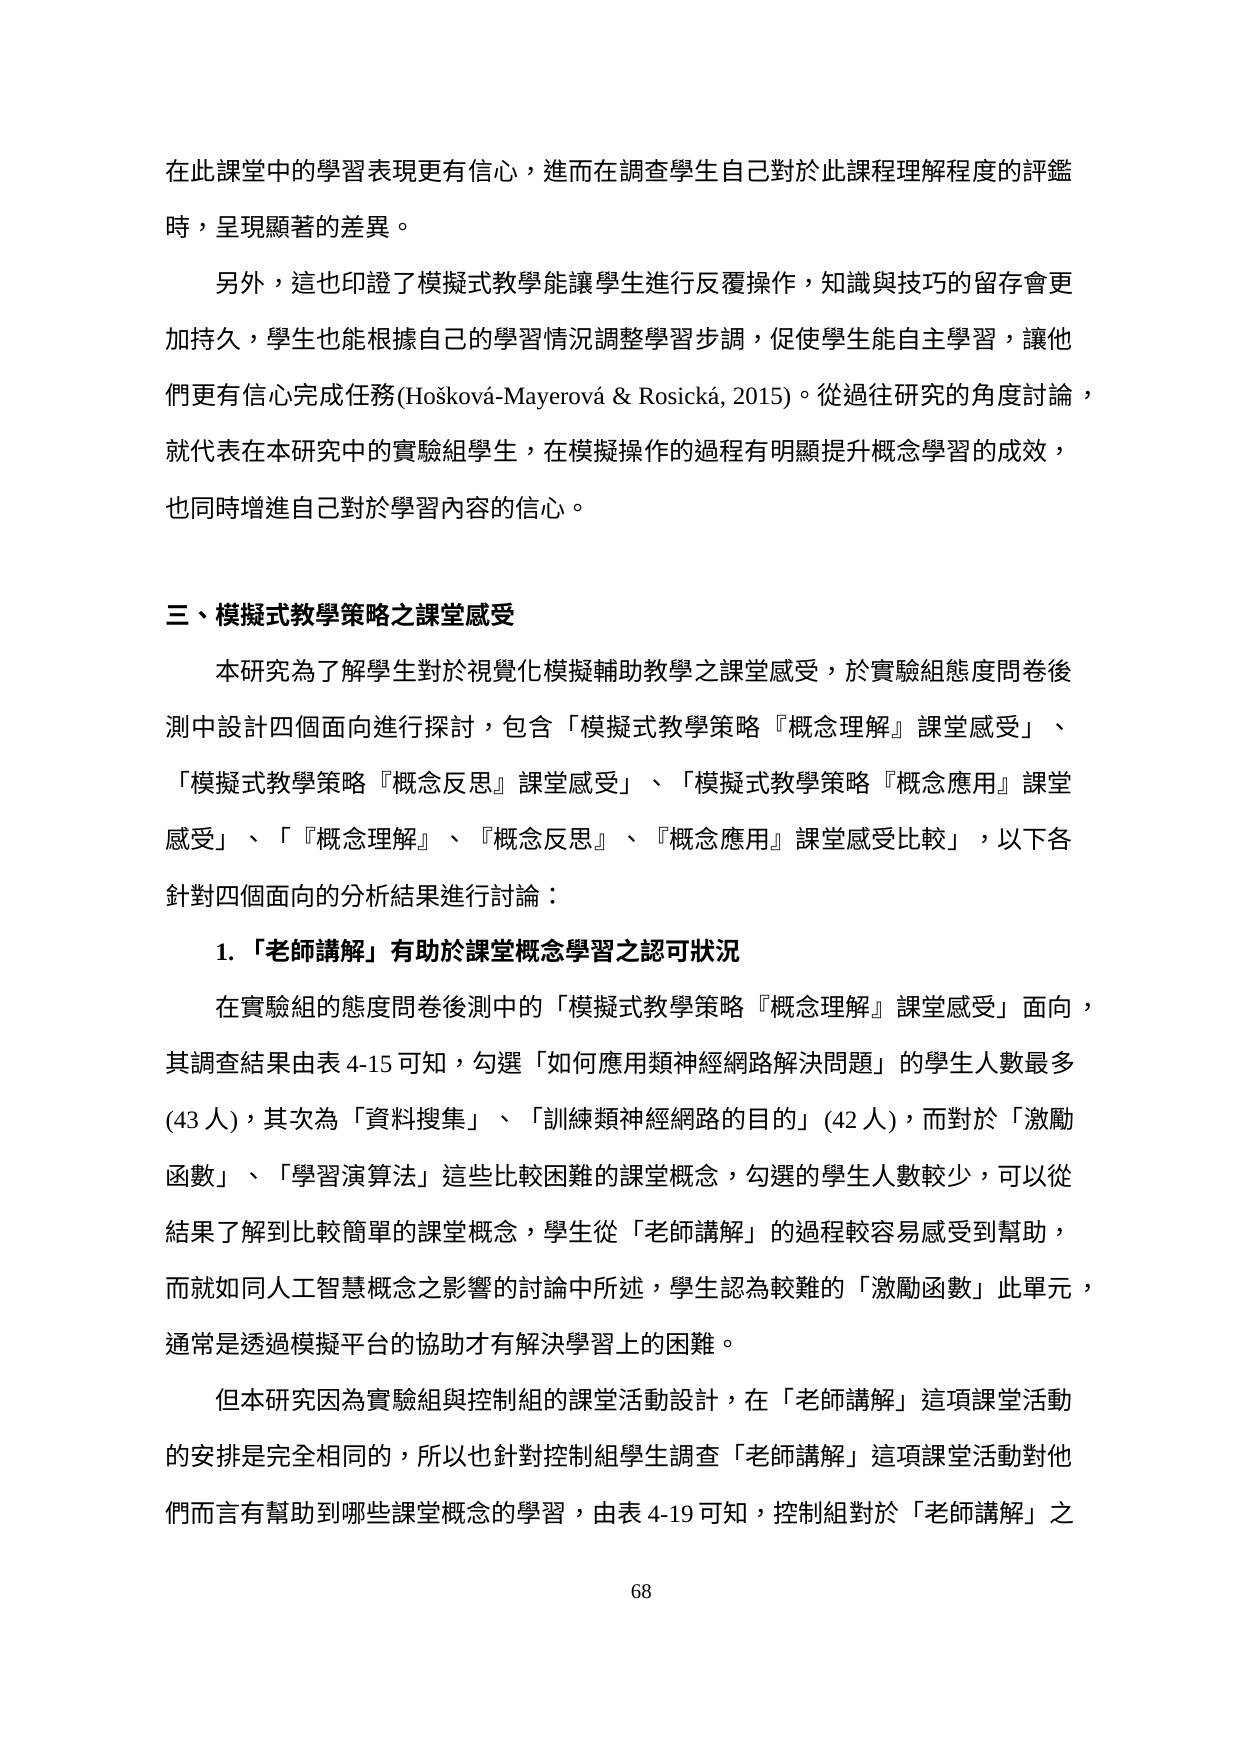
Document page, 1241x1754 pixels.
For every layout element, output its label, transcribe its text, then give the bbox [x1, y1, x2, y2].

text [165, 1380, 1075, 1530]
text 三、模擬式教學策略之課堂感受 [165, 595, 1075, 632]
text 另外，這也印證了模擬式教學能讓學生進行反覆操作，知識與技巧的留存會更加持久，學生也能根據自己的學習情況調整學習步調，促使學生能自主學習，讓他們更有信心完成任務(Hošková-Mayerová & Rosická, 2015)。從過往研究的角度討論，就代表在本研究中的實驗組學生，在模擬操作的過程有明顯提升概念學習的成效，也同時增進自己對於學習內容的信心。 [165, 262, 1075, 525]
text 本研究為了解學生對於視覺化模擬輔助教學之課堂感受，於實驗組態度問卷後測中設計四個面向進行探討，包含「模擬式教學策略『概念理解』課堂感受」、「模擬式教學策略『概念反思』課堂感受」、「模擬式教學策略『概念應用』課堂感受」、「『概念理解』、『概念反思』、『概念應用』課堂感受比較」，以下各針對四個面向的分析結果進行討論： [165, 651, 1075, 913]
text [165, 151, 1075, 244]
text 在實驗組的態度問卷後測中的「模擬式教學策略『概念理解』課堂感受」面向，其調查結果由表4-15可知，勾選「如何應用類神經網路解決問題」的學生人數最多(43人)，其次為「資料搜集」、「訓練類神經網路的目的」(42人)，而對於「激勵函數」、「學習演算法」這些比較困難的課堂概念，勾選的學生人數較少，可以從結果了解到比較簡單的課堂概念，學生從「老師講解」的過程較容易感受到幫助，而就如同人工智慧概念之影響的討論中所述，學生認為較難的「激勵函數」此單元，通常是透過模擬平台的協助才有解決學習上的困難。 [165, 987, 1075, 1362]
text 1. 「老師講解」有助於課堂概念學習之認可狀況 [165, 931, 1075, 969]
